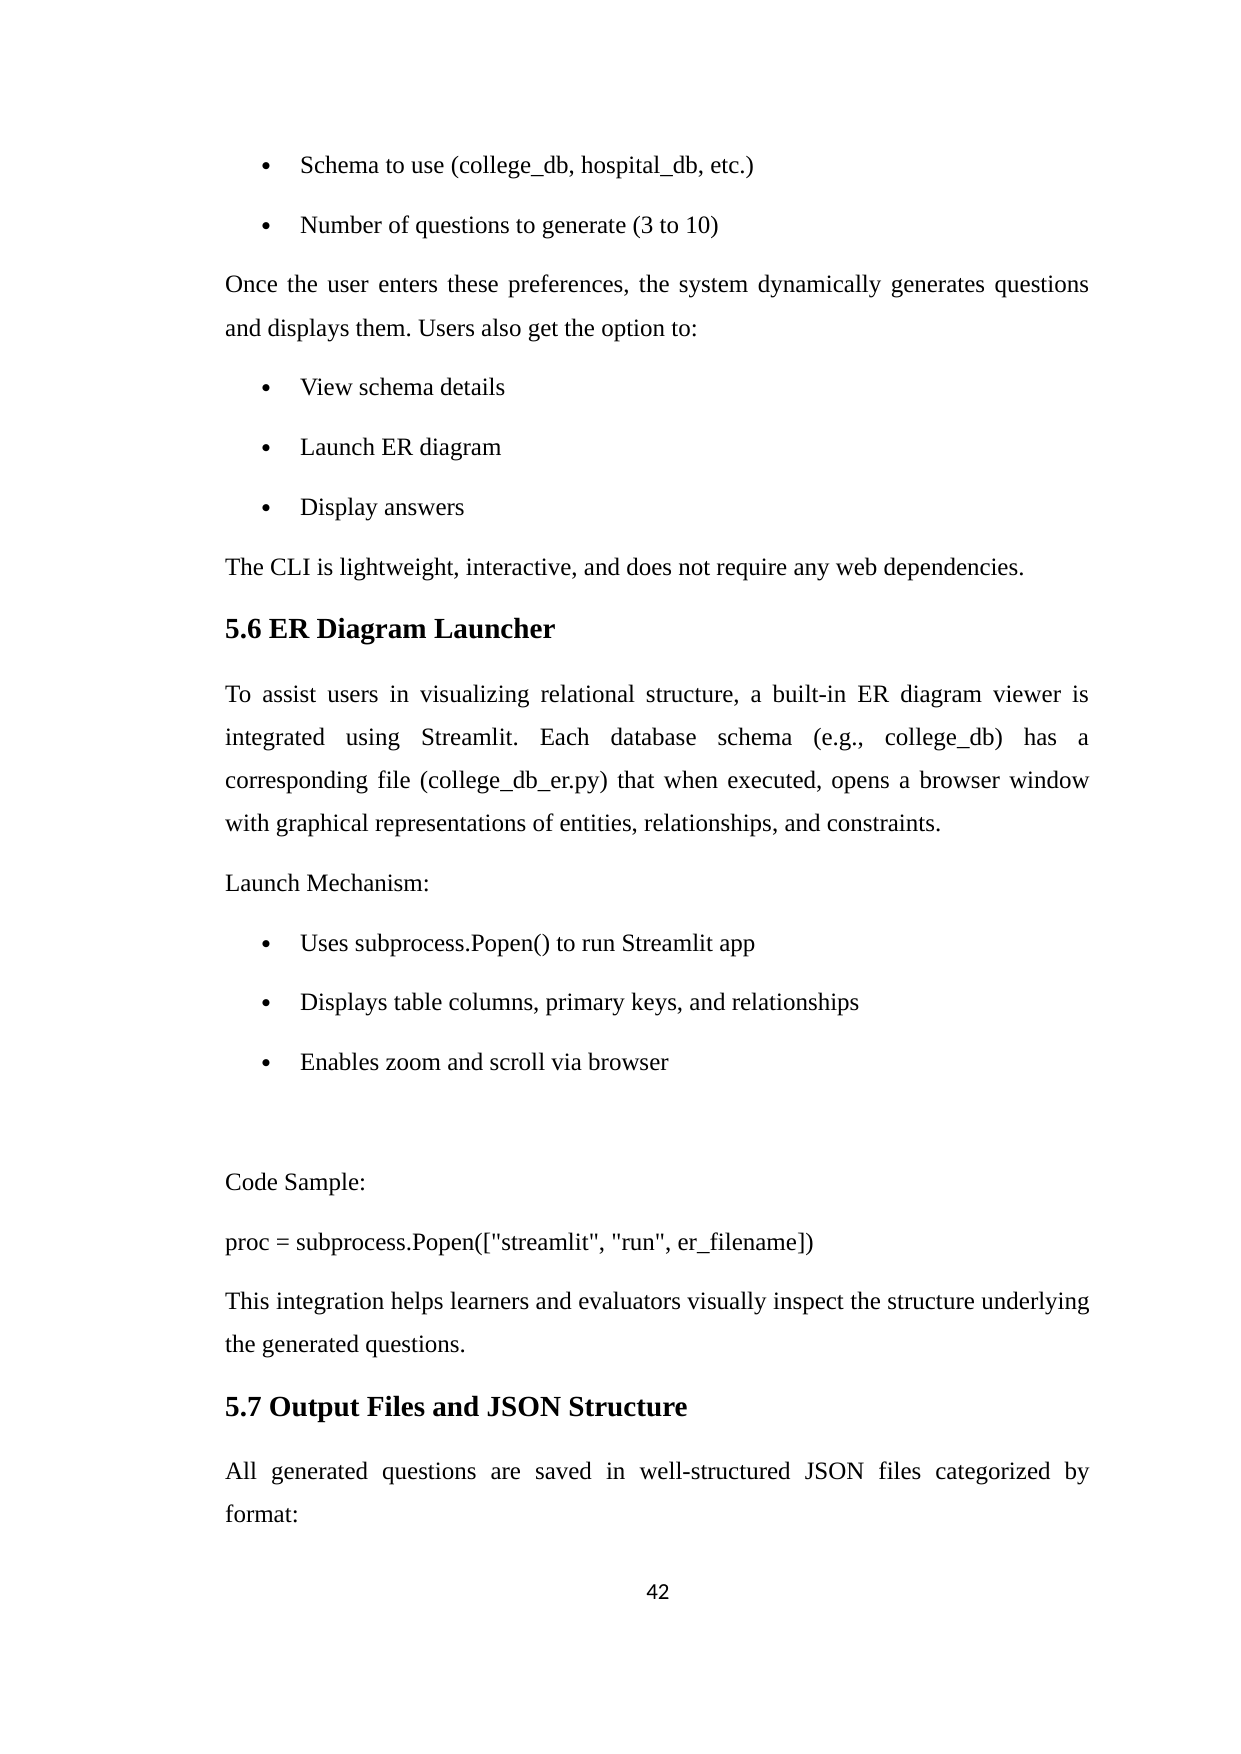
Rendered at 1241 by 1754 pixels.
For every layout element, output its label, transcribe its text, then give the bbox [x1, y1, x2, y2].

text 5.6 ER Diagram Launcher [225, 612, 1090, 645]
text Launch Mechanism: [225, 868, 1090, 897]
text The CLI is lightweight, interactive, and does not require any web dependencies. [225, 552, 1090, 581]
list Schema to use (college_db, hospital_db, etc.) [262, 150, 1090, 179]
text proc = subprocess.Popen(["streamlit", "run", er_filename]) [225, 1227, 1090, 1255]
list Enables zoom and scroll via browser [262, 1047, 1090, 1076]
list Launch ER diagram [262, 432, 1090, 461]
list Number of questions to generate (3 to 10) [262, 210, 1090, 238]
text To assist users in visualizing relational structure, a built-in ER diagram viewer is integrated using Streamlit. Each database schema (e.g., college_db) has a corresponding file (college_db_er.py) that when executed, opens a browser window with graphical representations of entities, relationships, and constraints. [225, 679, 1090, 837]
list Display answers [262, 492, 1090, 521]
text Once the user enters these preferences, the system dynamically generates questions and displays them. Users also get the option to: [225, 269, 1090, 341]
list Displays table columns, primary keys, and relationships [262, 987, 1090, 1016]
text This integration helps learners and evaluators visually inspect the structure underlying the generated questions. [225, 1286, 1090, 1358]
text 5.7 Output Files and JSON Structure [225, 1389, 1090, 1423]
list Uses subprocess.Popen() to run Streamlit app [262, 928, 1090, 956]
text Code Sample: [225, 1167, 1090, 1196]
text All generated questions are saved in well-structured JSON files categorized by format: [225, 1456, 1090, 1528]
list View schema details [262, 372, 1090, 401]
